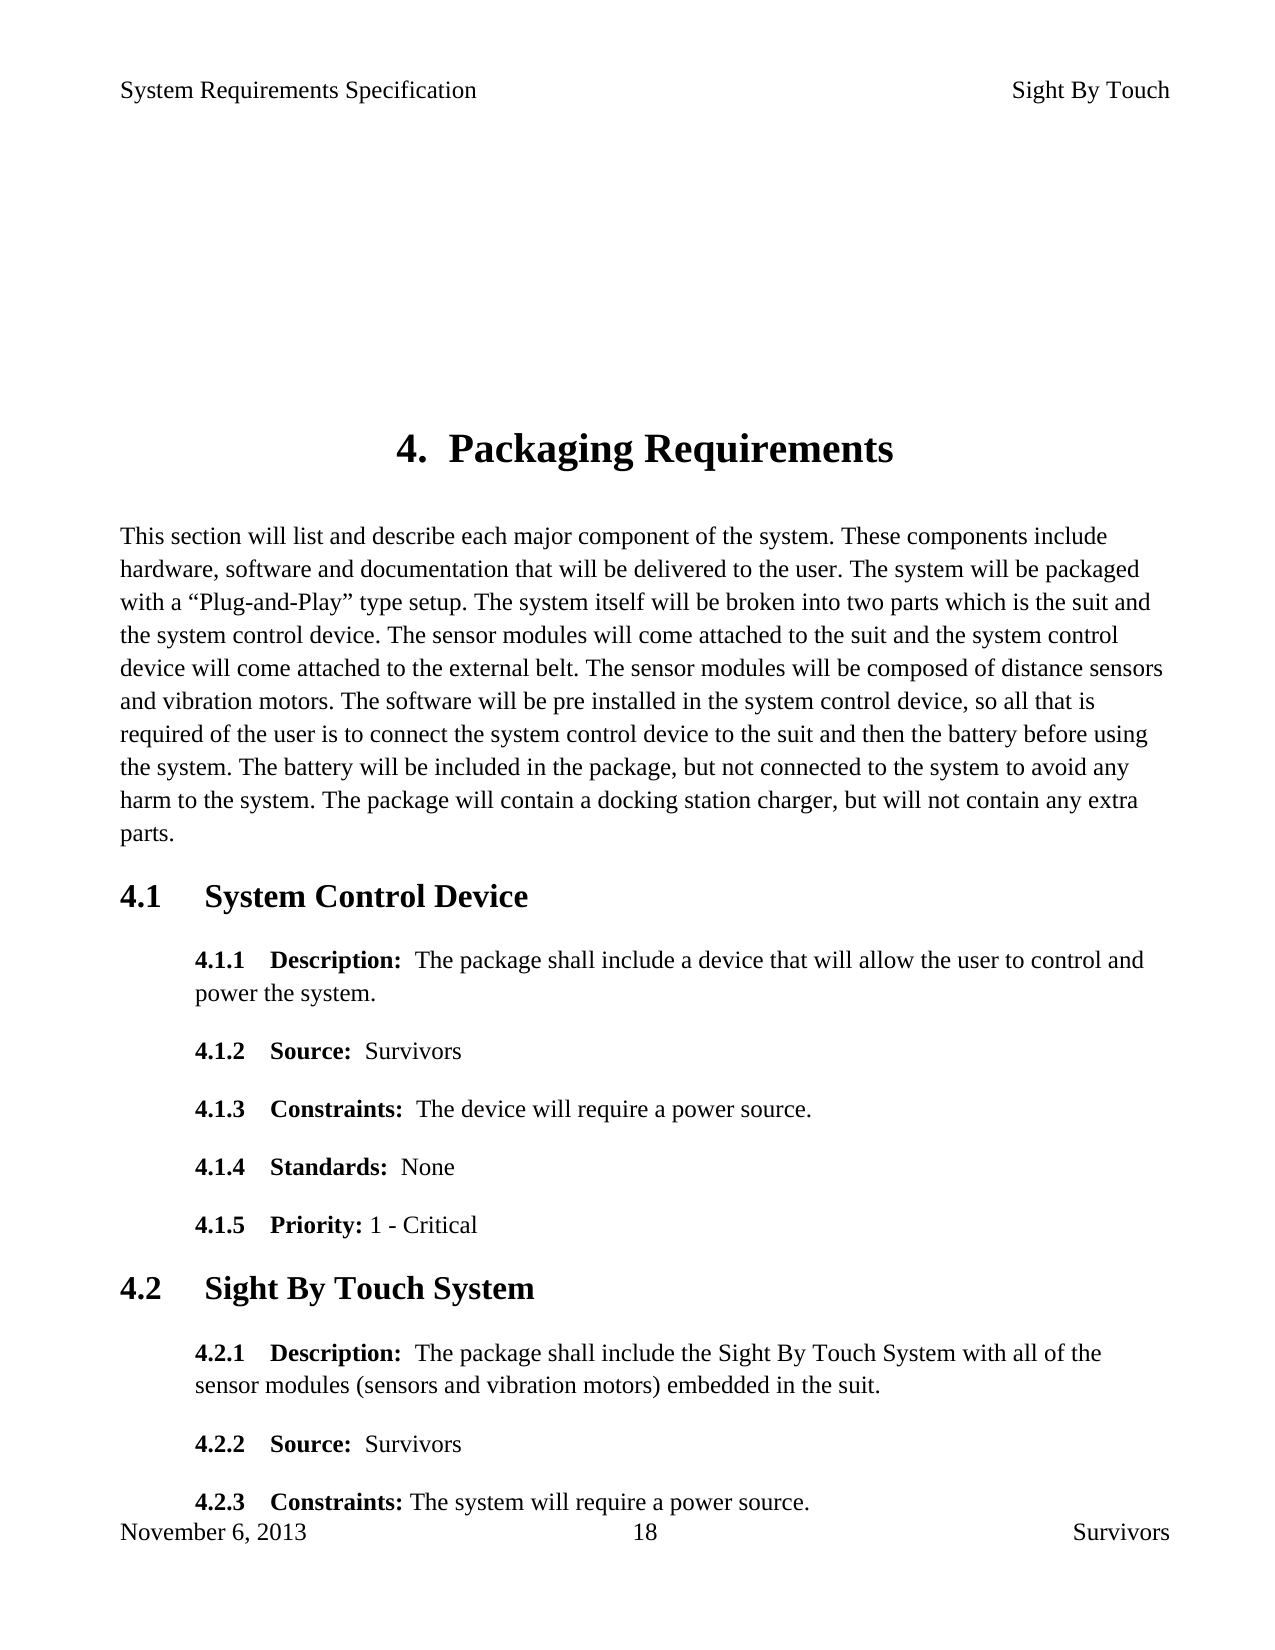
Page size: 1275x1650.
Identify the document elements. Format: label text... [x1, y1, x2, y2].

subtitle 4.1.5 Priority: 1 - Critical [120, 1211, 1170, 1239]
text 4.1.1 Description: The package shall include a device that will allow the user to control and power the system. [120, 945, 1170, 1007]
subtitle 4.1 System Control Device [120, 876, 1170, 915]
subtitle 4.1.4 Standards: None [120, 1152, 1170, 1181]
text 4.2.1 Description: The package shall include the Sight By Touch System with all of the sensor modules (sensors and vibration motors) embedded in the suit. [120, 1338, 1170, 1399]
text This section will list and describe each major component of the system. These components include hardware, software and documentation that will be delivered to the user. The system will be packaged with a “Plug-and-Play” type setup. The system itself will be broken into two parts which is the suit and the system control device. The sensor modules will come attached to the suit and the system control device will come attached to the external belt. The sensor modules will be composed of distance sensors and vibration motors. The software will be pre installed in the system control device, so all that is required of the user is to connect the system control device to the suit and then the battery before using the system. The battery will be included in the package, but not connected to the system to avoid any harm to the system. The package will contain a docking station charger, but will not contain any extra parts. [120, 521, 1170, 847]
subtitle 4. Packaging Requirements [120, 423, 1170, 471]
subtitle 4.2 Sight By Touch System [120, 1268, 1170, 1307]
subtitle 4.2.3 Constraints: The system will require a power source. [120, 1487, 1170, 1515]
text 4.1.2 Source: Survivors [120, 1036, 1170, 1065]
subtitle 4.2.2 Source: Survivors [120, 1429, 1170, 1457]
subtitle 4.1.3 Constraints: The device will require a power source. [120, 1094, 1170, 1123]
